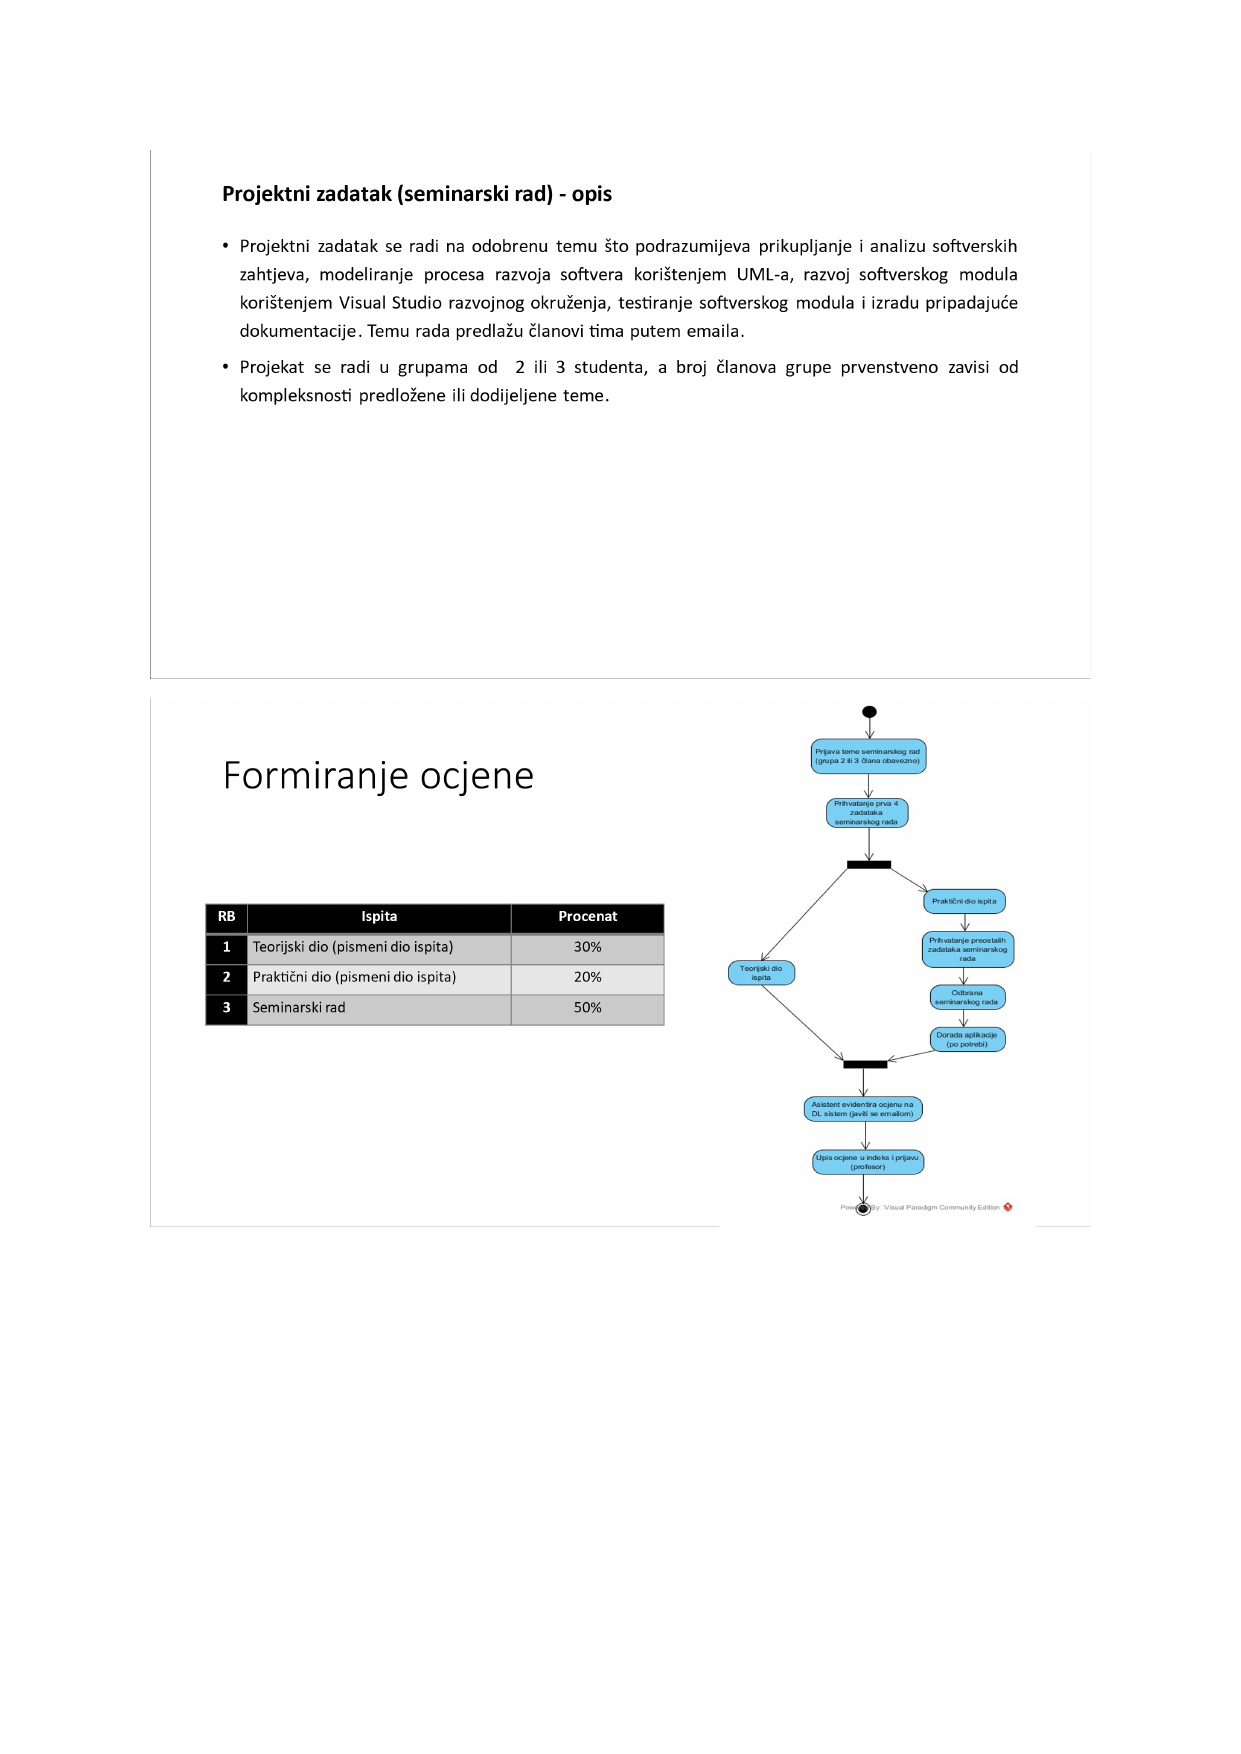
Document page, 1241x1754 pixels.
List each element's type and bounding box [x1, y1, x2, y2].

picture [150, 698, 1091, 1227]
picture [150, 150, 1091, 679]
